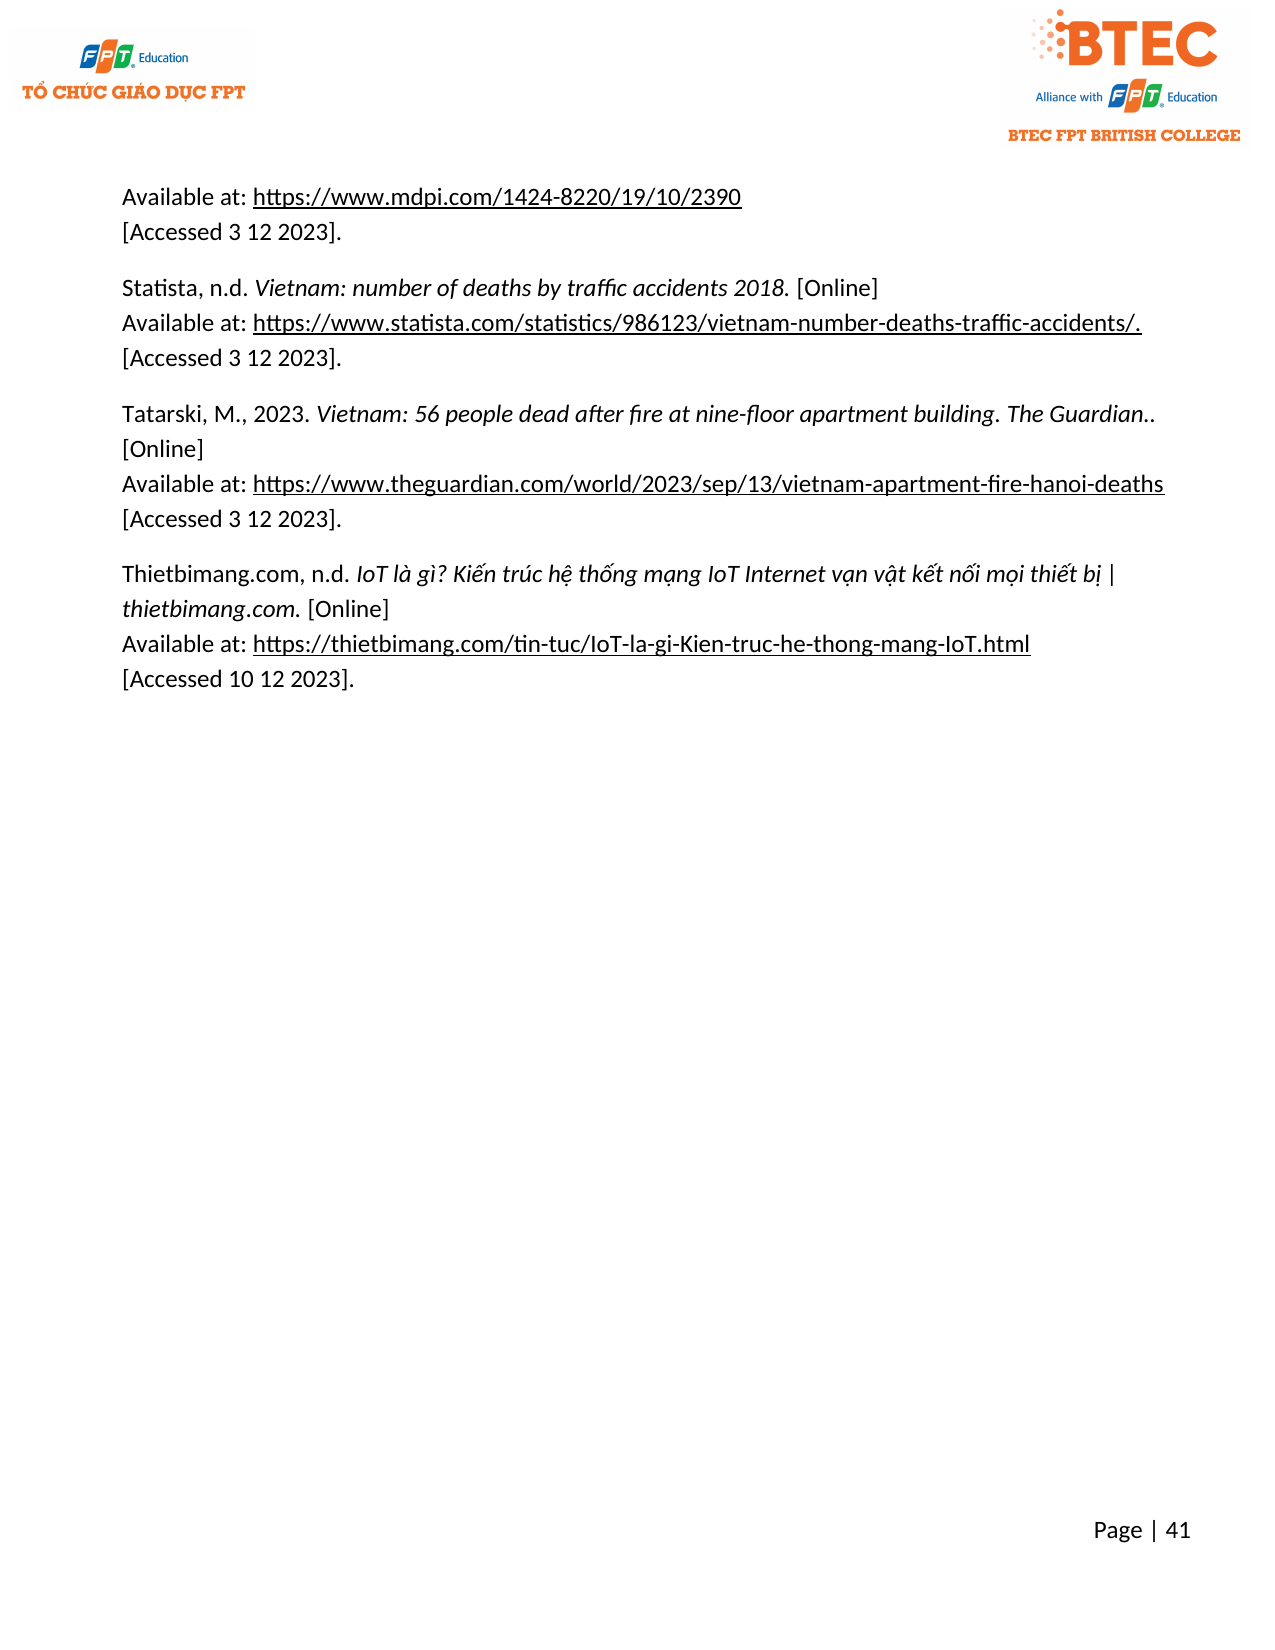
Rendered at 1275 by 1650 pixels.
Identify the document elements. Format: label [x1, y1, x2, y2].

picture [998, 8, 1251, 150]
picture [10, 28, 254, 110]
